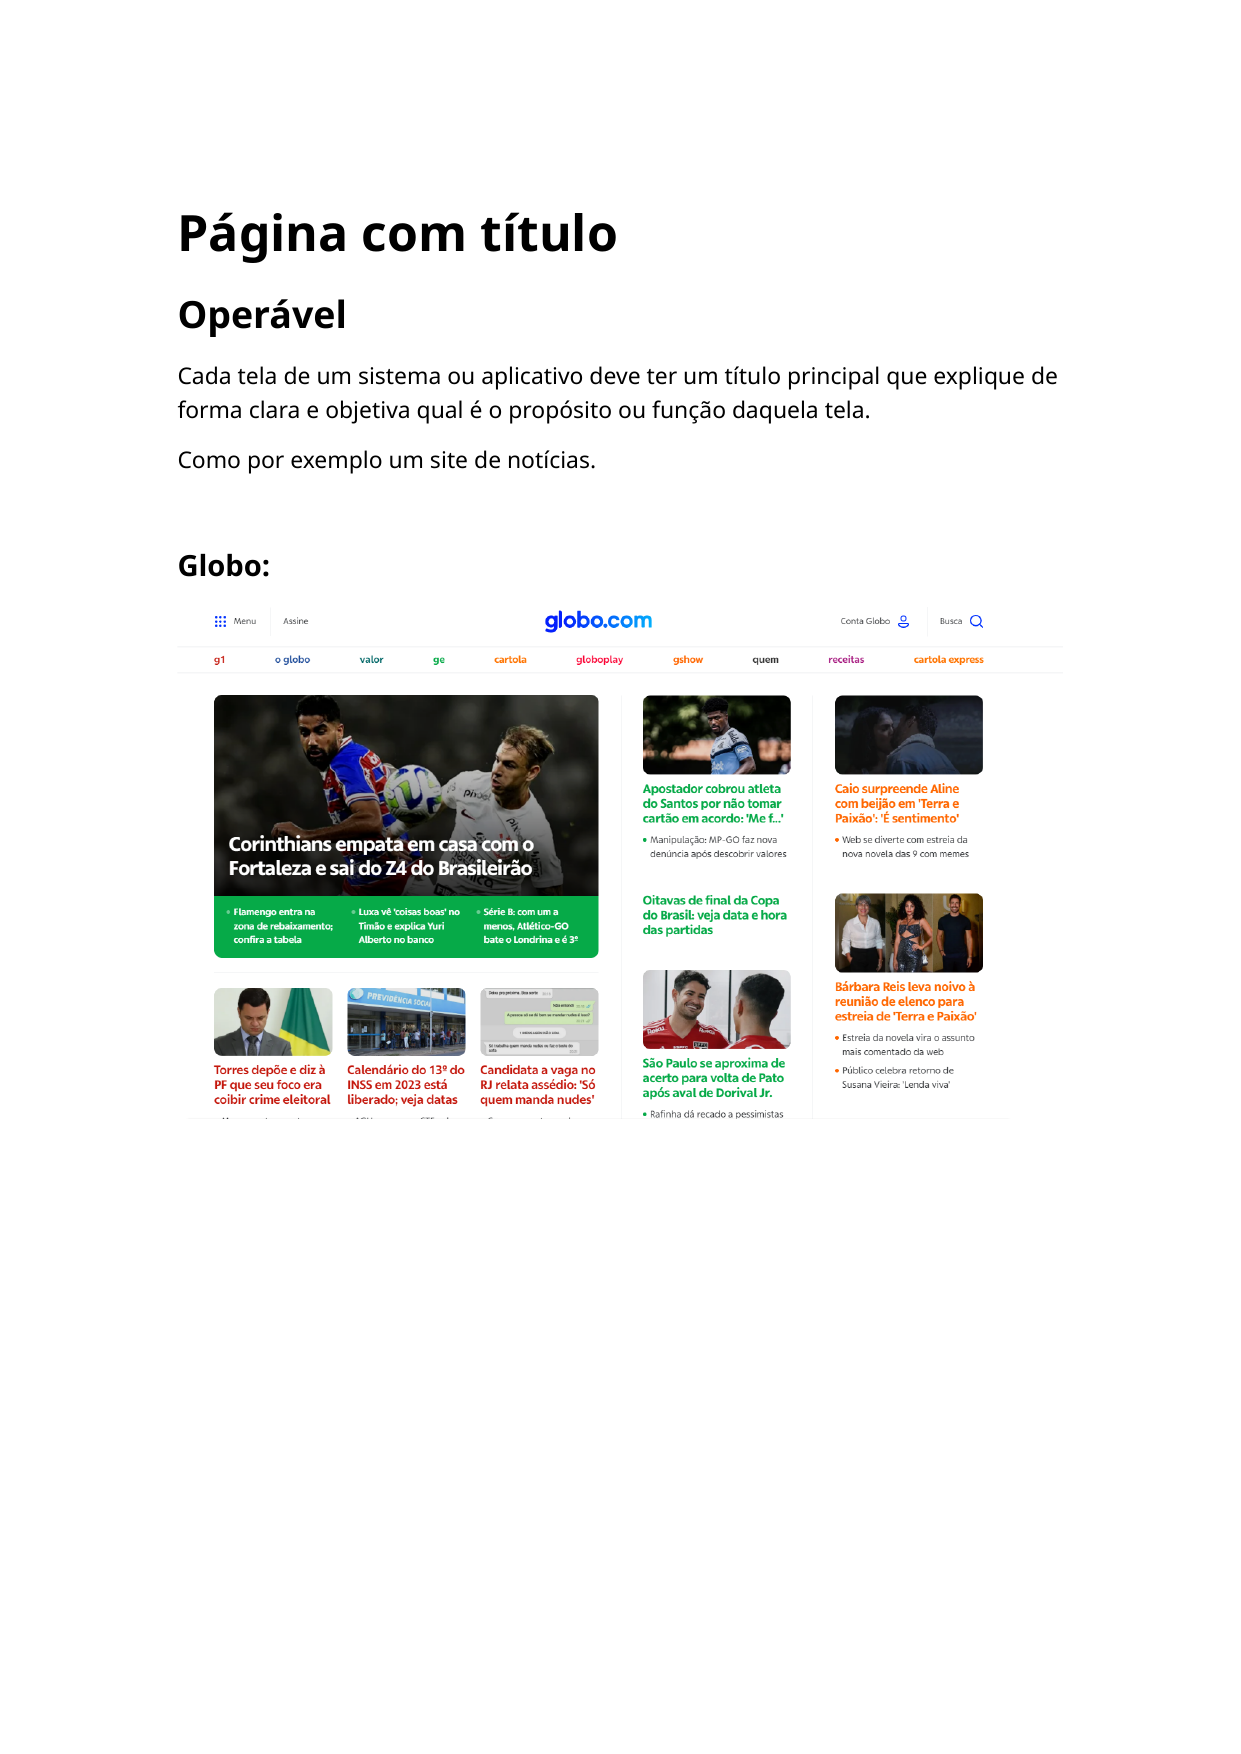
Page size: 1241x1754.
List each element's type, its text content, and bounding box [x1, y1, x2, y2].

text Globo: [177, 545, 1063, 585]
text Página com título [177, 198, 1063, 266]
text Operável [177, 288, 1063, 339]
picture [177, 604, 1063, 1119]
text Cada tela de um sistema ou aplicativo deve ter um título principal que explique de forma clara e objetiva qual é o propósito ou função daquela tela. [177, 360, 1063, 425]
text Como por exemplo um site de notícias. [177, 444, 1063, 475]
